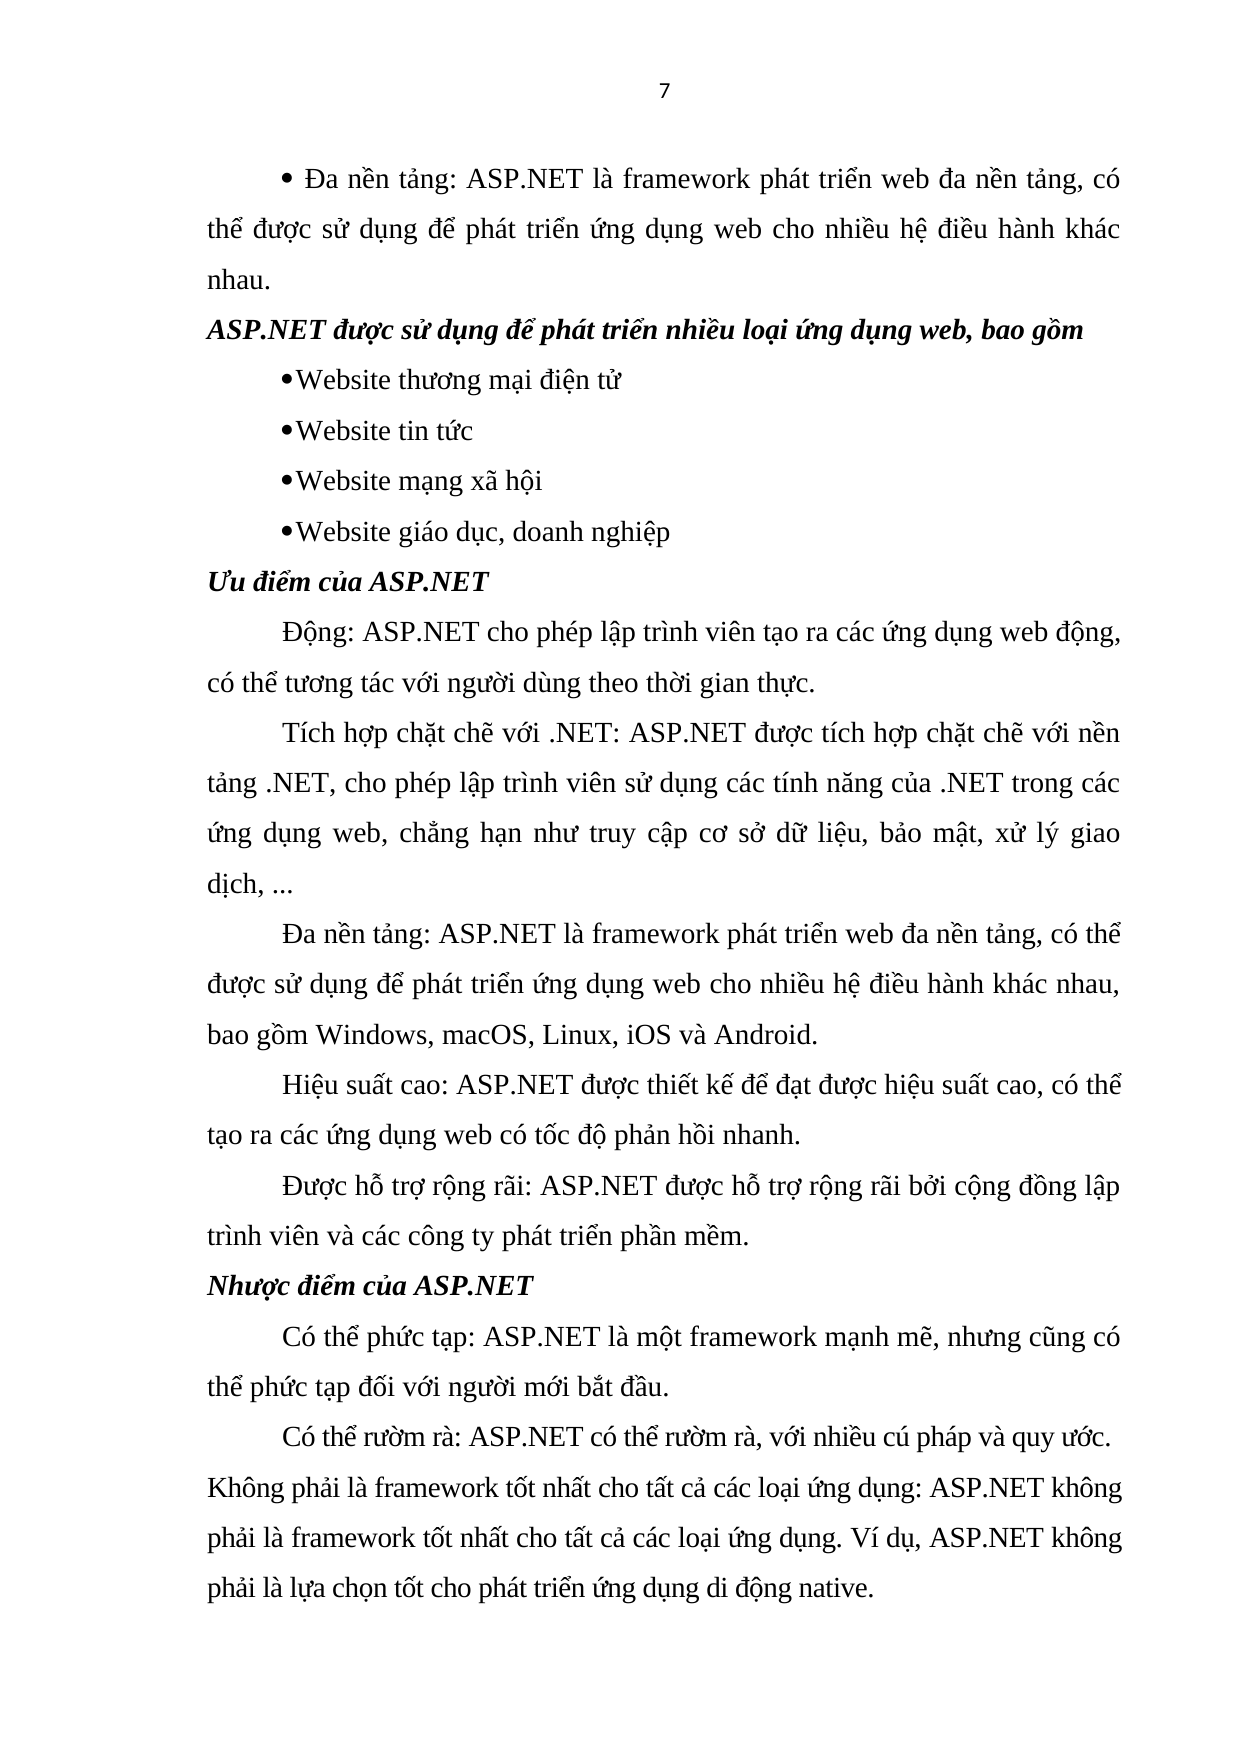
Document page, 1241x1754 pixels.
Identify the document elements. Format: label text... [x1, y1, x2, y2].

text Không phải là framework tốt nhất cho tất cả các loại ứng dụng: ASP.NET không phải là framework tốt nhất cho tất cả các loại ứng dụng. Ví dụ, ASP.NET không phải là lựa chọn tốt cho phát triển ứng dụng di động native. [207, 1470, 1122, 1604]
text Ưu điểm của ASP.NET [207, 564, 1122, 598]
text Có thể phức tạp: ASP.NET là một framework mạnh mẽ, nhưng cũng có thể phức tạp đối với người mới bắt đầu. [207, 1319, 1122, 1403]
text Nhược điểm của ASP.NET [207, 1268, 1122, 1302]
list Đa nền tảng: ASP.NET là framework phát triển web đa nền tảng, có thể được sử dụng để phát triển ứng dụng web cho nhiều hệ điều hành khác nhau. [207, 161, 1122, 295]
list Website mạng xã hội [207, 463, 1122, 497]
text Được hỗ trợ rộng rãi: ASP.NET được hỗ trợ rộng rãi bởi cộng đồng lập trình viên và các công ty phát triển phần mềm. [207, 1168, 1122, 1252]
text ASP.NET được sử dụng để phát triển nhiều loại ứng dụng web, bao gồm [207, 312, 1122, 346]
text Hiệu suất cao: ASP.NET được thiết kế để đạt được hiệu suất cao, có thể tạo ra các ứng dụng web có tốc độ phản hồi nhanh. [207, 1067, 1122, 1151]
text Tích hợp chặt chẽ với .NET: ASP.NET được tích hợp chặt chẽ với nền tảng .NET, cho phép lập trình viên sử dụng các tính năng của .NET trong các ứng dụng web, chẳng hạn như truy cập cơ sở dữ liệu, bảo mật, xử lý giao dịch, ... [207, 715, 1122, 899]
list Website tin tức [207, 413, 1122, 446]
list Website thương mại điện tử [207, 362, 1122, 396]
text Đa nền tảng: ASP.NET là framework phát triển web đa nền tảng, có thể được sử dụng để phát triển ứng dụng web cho nhiều hệ điều hành khác nhau, bao gồm Windows, macOS, Linux, iOS và Android. [207, 916, 1122, 1050]
text Có thể rườm rà: ASP.NET có thể rườm rà, với nhiều cú pháp và quy ước. [207, 1419, 1122, 1453]
list Website giáo dục, doanh nghiệp [207, 514, 1122, 547]
text Động: ASP.NET cho phép lập trình viên tạo ra các ứng dụng web động, có thể tương tác với người dùng theo thời gian thực. [207, 614, 1122, 698]
